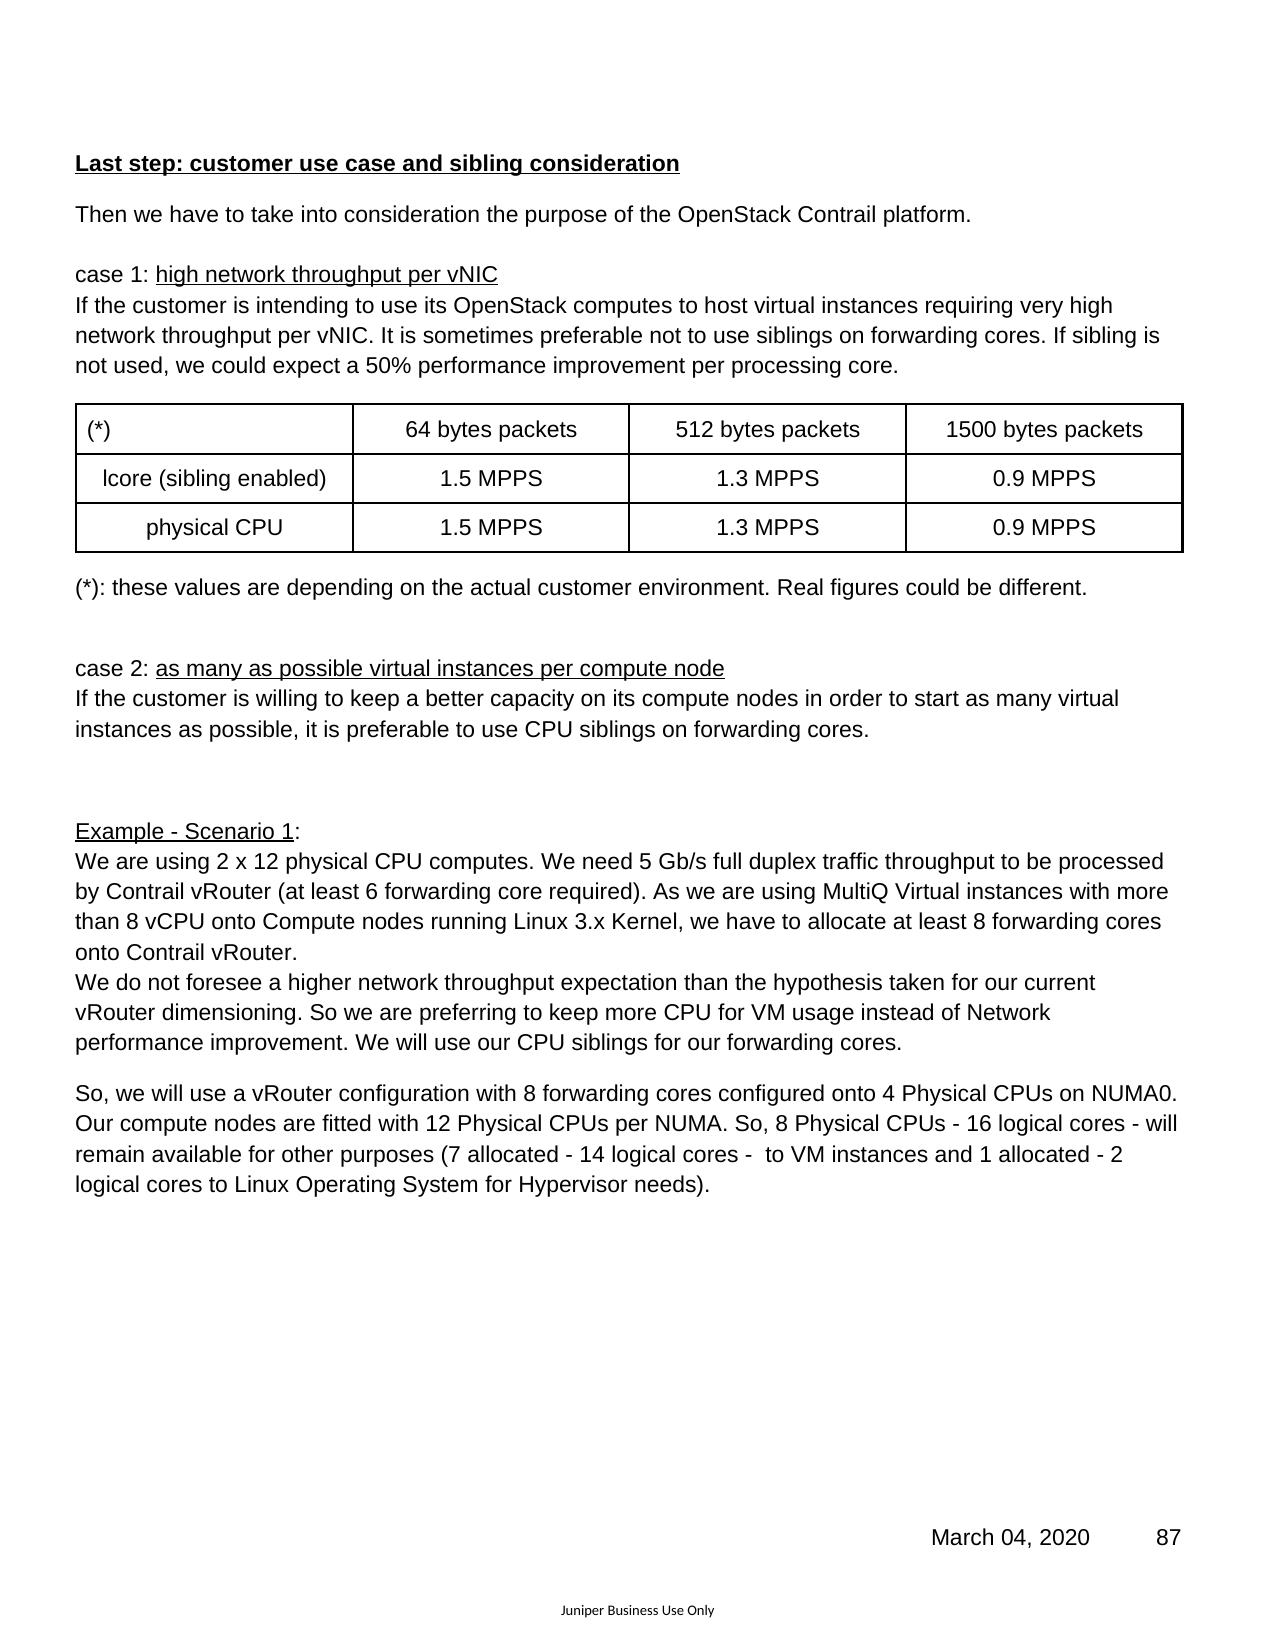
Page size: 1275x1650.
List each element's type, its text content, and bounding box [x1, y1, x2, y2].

text Then we have to take into consideration the purpose of the OpenStack Contrail platform. [75, 201, 1181, 227]
table_header 1500 bytes packets [907, 405, 1181, 452]
text (*): these values are depending on the actual customer environment. Real figures could be different. [75, 574, 1181, 600]
text case 1: high network throughput per vNIC [75, 261, 1181, 288]
table_cell lcore (sibling enabled) [77, 455, 352, 502]
text We are using 2 x 12 physical CPU computes. We need 5 Gb/s full duplex traffic throughput to be processed by Contrail vRouter (at least 6 forwarding core required). As we are using MultiQ Virtual instances with more than 8 vCPU onto Compute nodes running Linux 3.x Kernel, we have to allocate at least 8 forwarding cores onto Contrail vRouter. We do not foresee a higher network throughput expectation than the hypothesis taken for our current vRouter dimensioning. So we are preferring to keep more CPU for VM usage instead of Network performance improvement. We will use our CPU siblings for our forwarding cores. [75, 848, 1181, 1055]
text If the customer is intending to use its OpenStack computes to host virtual instances requiring very high network throughput per vNIC. It is sometimes preferable not to use siblings on forwarding cores. If sibling is not used, we could expect a 50% performance improvement per processing core. [75, 292, 1181, 378]
table_header 512 bytes packets [630, 405, 905, 452]
text So, we will use a vRouter configuration with 8 forwarding cores configured onto 4 Physical CPUs on NUMA0. Our compute nodes are fitted with 12 Physical CPUs per NUMA. So, 8 Physical CPUs - 16 logical cores - will remain available for other purposes (7 allocated - 14 logical cores - to VM instances and 1 allocated - 2 logical cores to Linux Operating System for Hypervisor needs). [75, 1080, 1181, 1197]
table_header (*) [77, 405, 352, 452]
table_cell physical CPU [77, 504, 352, 551]
text If the customer is willing to keep a better capacity on its compute nodes in order to start as many virtual instances as possible, it is preferable to use CPU siblings on forwarding cores. [75, 685, 1181, 742]
table_cell 0.9 MPPS [907, 504, 1181, 551]
text Last step: customer use case and sibling consideration [75, 150, 1181, 176]
table_cell 0.9 MPPS [907, 455, 1181, 502]
table_cell 1.5 MPPS [354, 504, 628, 551]
table_header 64 bytes packets [354, 405, 628, 452]
table_cell 1.3 MPPS [630, 504, 905, 551]
text Example - Scenario 1: [75, 818, 1181, 844]
table_cell 1.3 MPPS [630, 455, 905, 502]
text case 2: as many as possible virtual instances per compute node [75, 655, 1181, 681]
table_cell 1.5 MPPS [354, 455, 628, 502]
